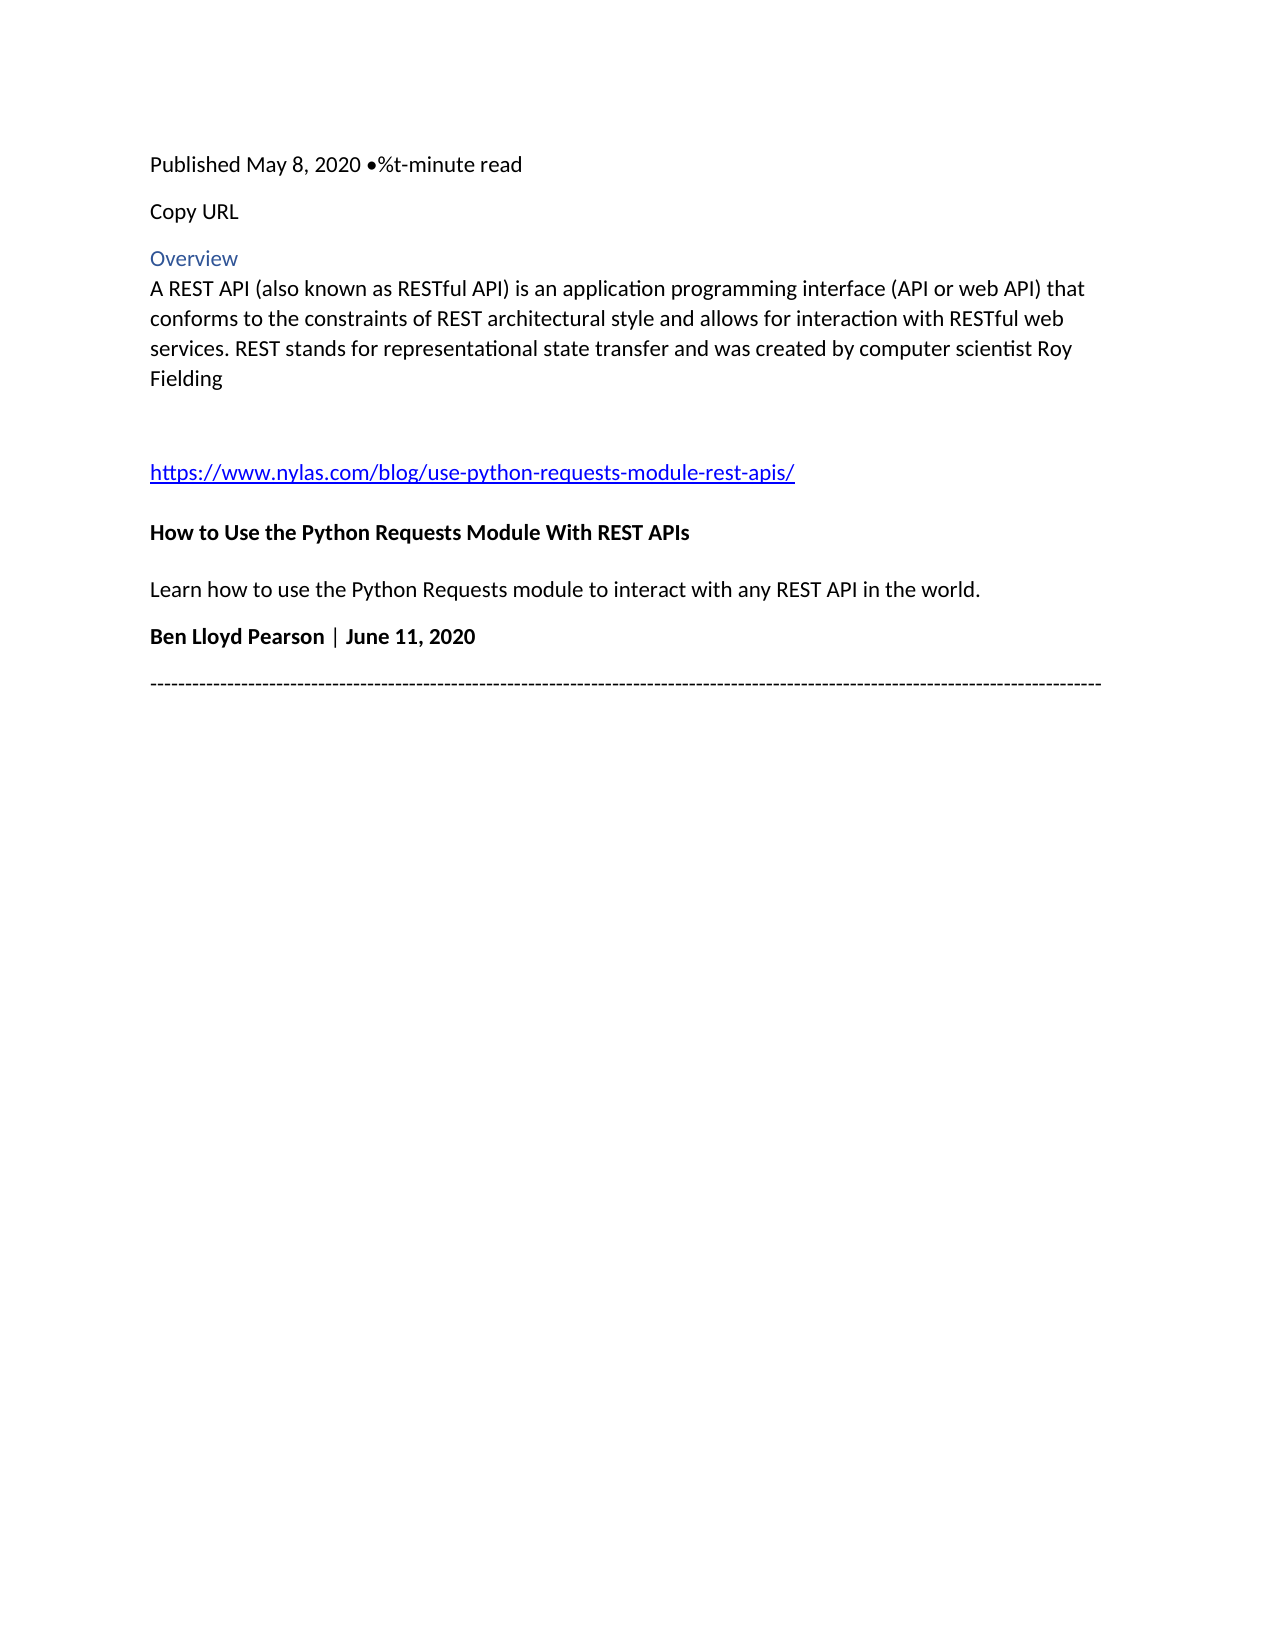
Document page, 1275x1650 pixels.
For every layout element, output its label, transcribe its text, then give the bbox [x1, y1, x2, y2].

text Learn how to use the Python Requests module to interact with any REST API in the world. [150, 575, 1125, 603]
text ---------------------------------------------------------------------------------------------------------------------------------------- [150, 669, 1125, 697]
text https://www.nylas.com/blog/use-python-requests-module-rest-apis/ [150, 458, 1125, 486]
text Ben Lloyd Pearson | June 11, 2020 [150, 622, 1125, 650]
subtitle Overview [150, 244, 1125, 272]
subtitle How to Use the Python Requests Module With REST APIs [150, 518, 1125, 546]
text Published May 8, 2020 •%t-minute read [150, 150, 1125, 178]
text Copy URL [150, 197, 1125, 225]
text A REST API (also known as RESTful API) is an application programming interface (API or web API) that conforms to the constraints of REST architectural style and allows for interaction with RESTful web services. REST stands for representational state transfer and was created by computer scientist Roy Fielding [150, 274, 1125, 393]
